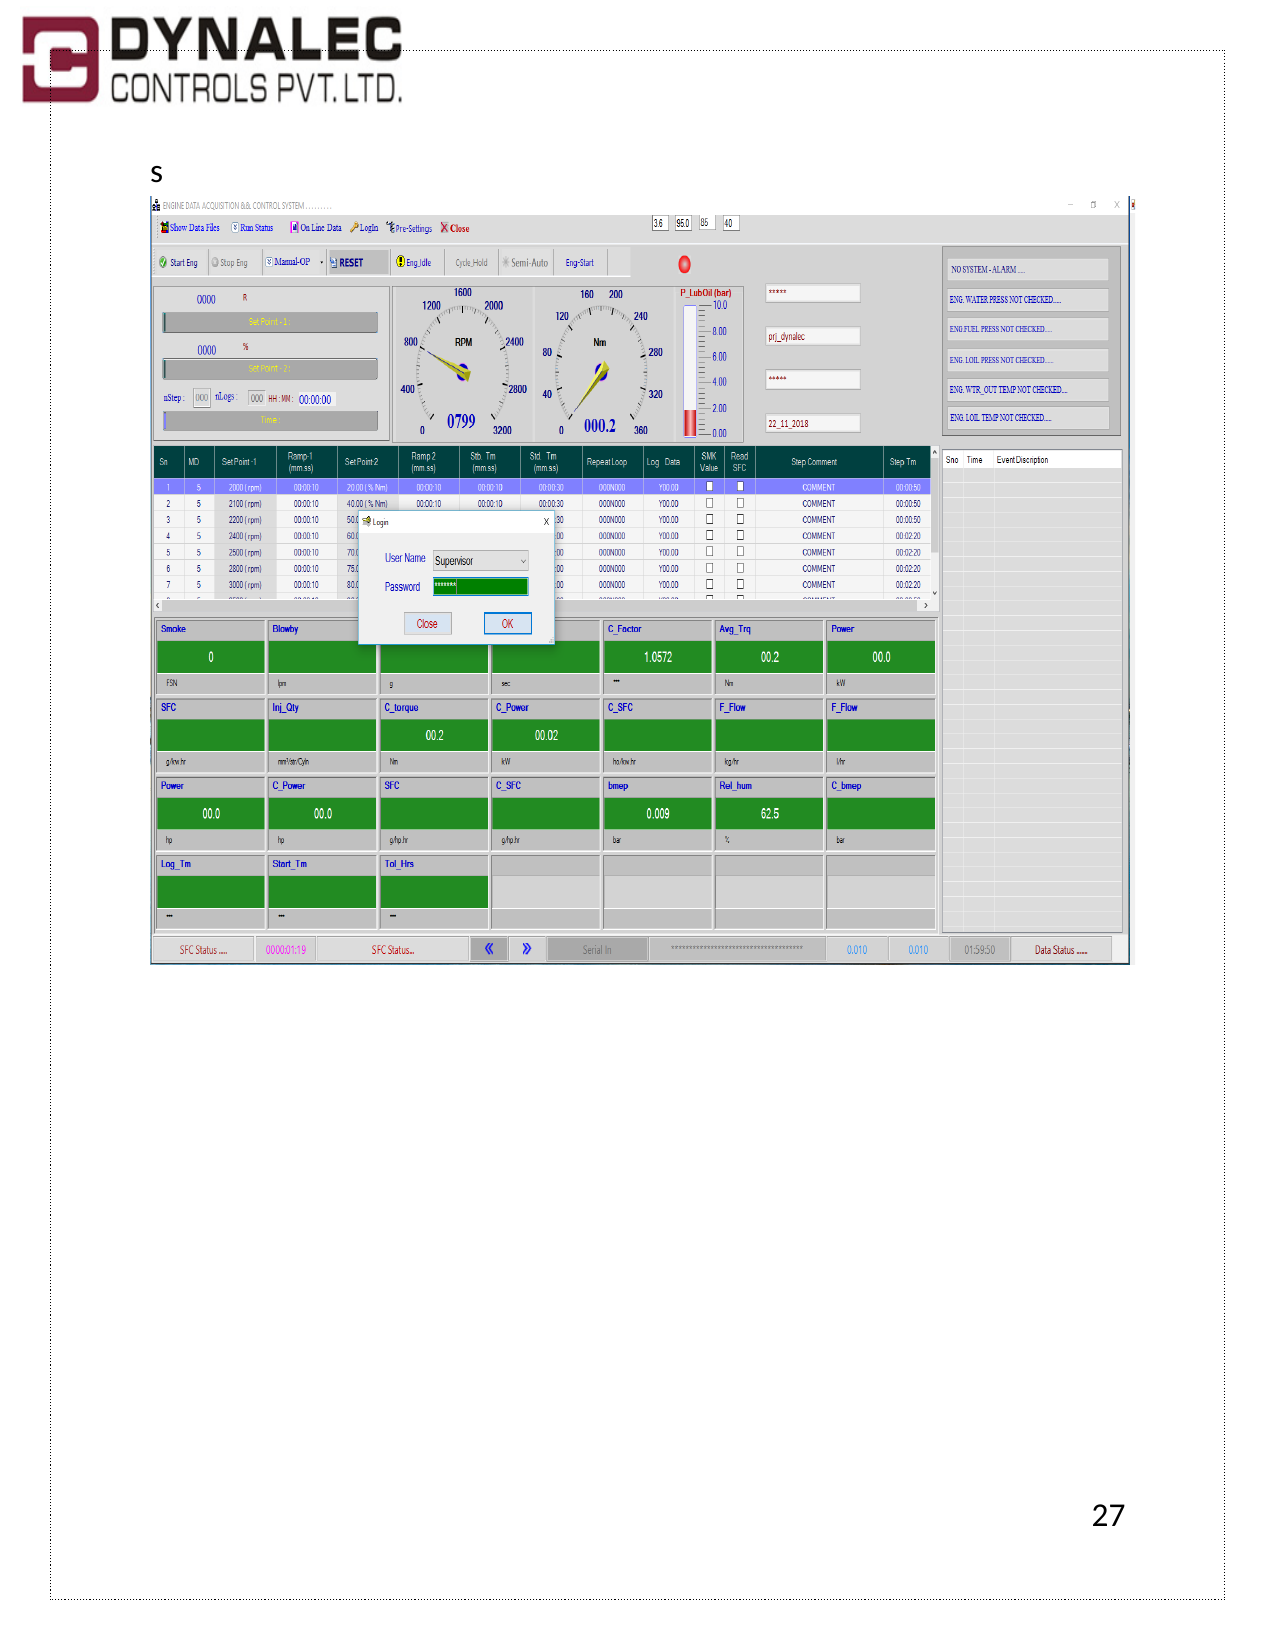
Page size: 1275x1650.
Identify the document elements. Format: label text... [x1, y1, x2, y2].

picture [150, 196, 1135, 965]
text s [150, 150, 1125, 196]
picture [20, 6, 404, 108]
